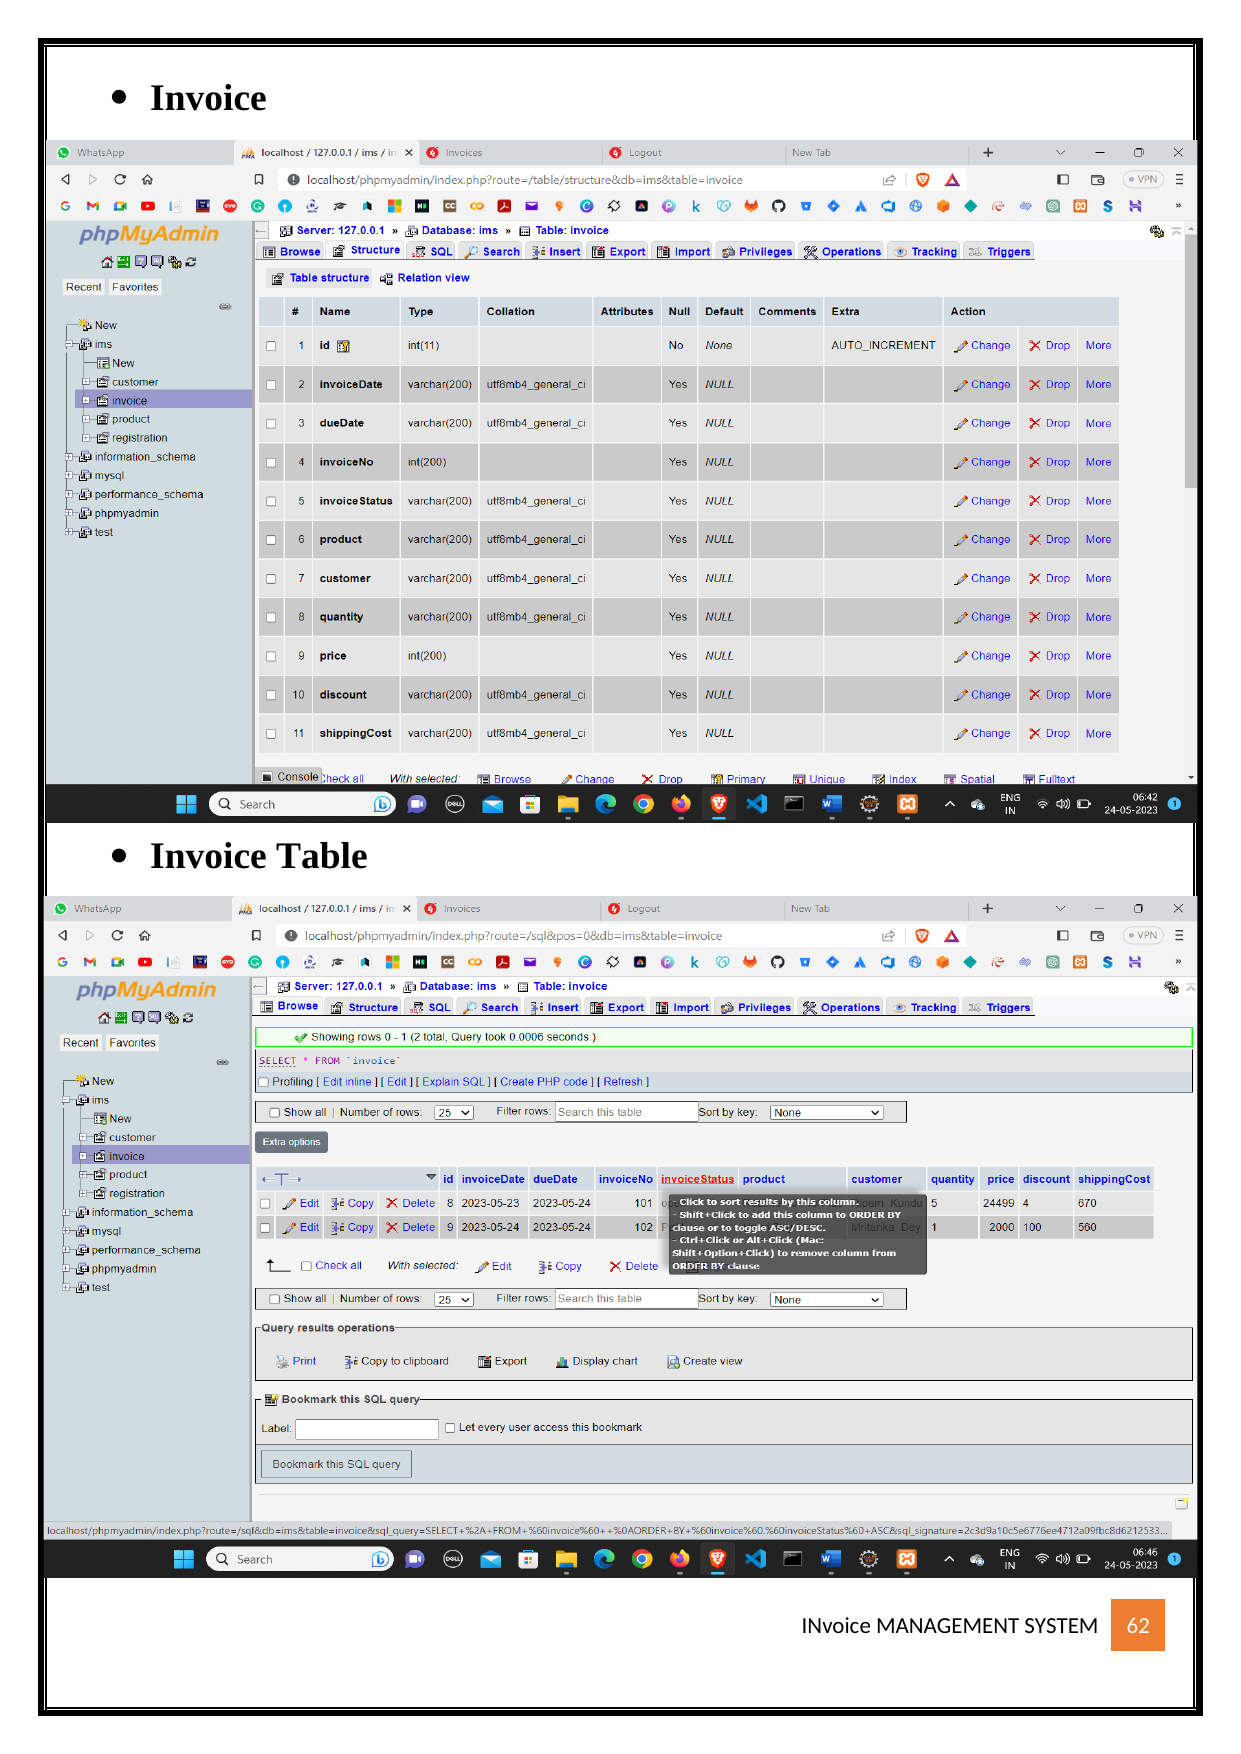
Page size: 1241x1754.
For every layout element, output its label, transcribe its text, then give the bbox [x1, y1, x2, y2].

picture [46, 140, 1198, 823]
picture [43, 896, 1198, 1578]
list Invoice Table [112, 834, 1165, 877]
list Invoice [112, 75, 1165, 118]
